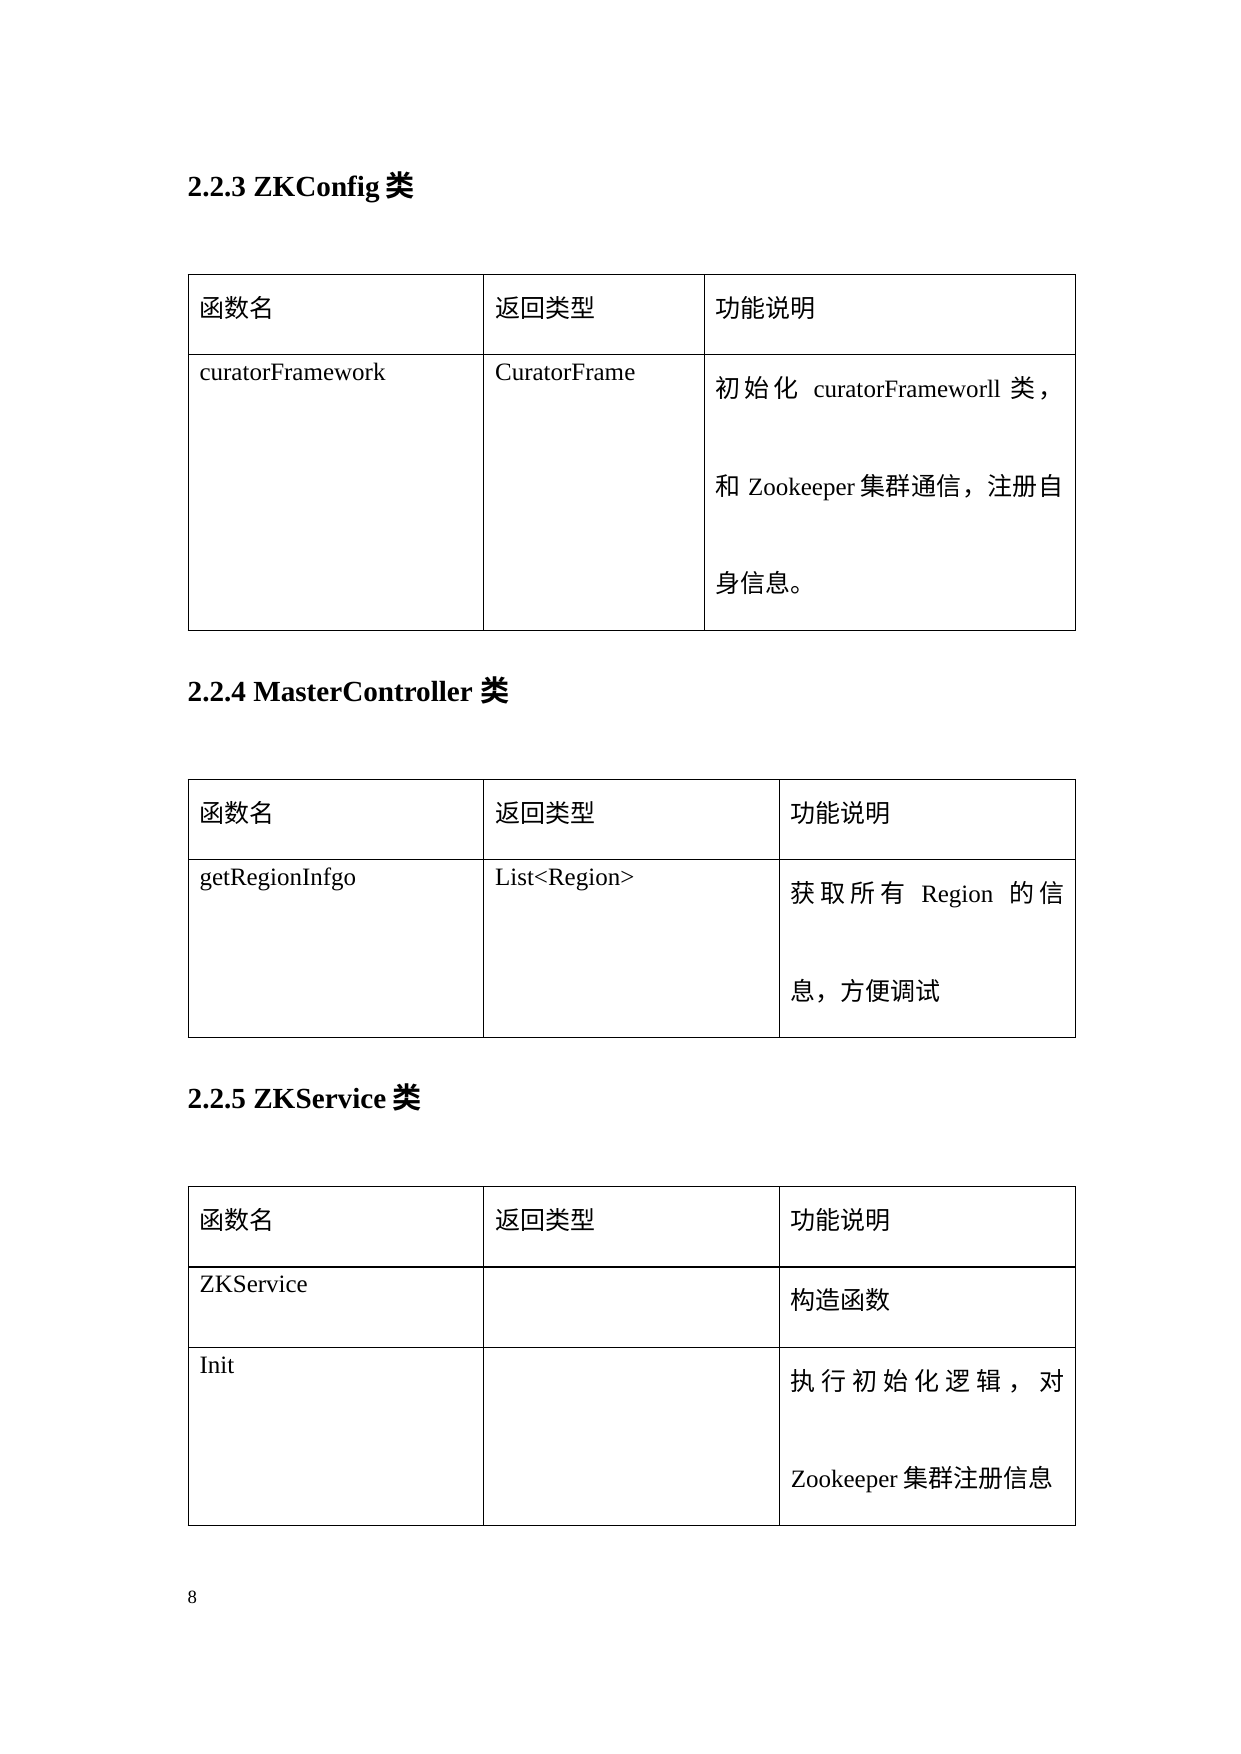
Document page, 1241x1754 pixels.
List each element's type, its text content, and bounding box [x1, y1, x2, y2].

table_header 函数名 [189, 275, 483, 354]
table_header 功能说明 [705, 275, 1075, 354]
table_cell CuratorFrame [484, 355, 704, 630]
table_cell [484, 1268, 779, 1347]
table_cell Init [189, 1348, 483, 1524]
table_cell 获取所有 Region 的信息，方便调试 [780, 860, 1075, 1037]
subtitle 2.2.4 MasterController 类 [187, 658, 1053, 723]
table_header 功能说明 [780, 1187, 1075, 1266]
table_cell 构造函数 [780, 1268, 1075, 1347]
subtitle 2.2.5 ZKService类 [187, 1065, 1053, 1130]
table_header 返回类型 [484, 1187, 779, 1266]
table_header 功能说明 [780, 780, 1075, 859]
table_cell curatorFramework [189, 355, 483, 630]
table_header 函数名 [189, 780, 483, 859]
table_cell [484, 1348, 779, 1524]
table_cell 初始化 curatorFrameworll类，和 Zookeeper集群通信，注册自身信息。 [705, 355, 1075, 630]
table_cell getRegionInfgo [189, 860, 483, 1037]
table_header 函数名 [189, 1187, 483, 1266]
table_cell 执行初始化逻辑，对 Zookeeper 集群注册信息 [780, 1348, 1075, 1524]
table_header 返回类型 [484, 780, 779, 859]
subtitle 2.2.3 ZKConfig类 [187, 153, 1053, 218]
table_cell List<Region> [484, 860, 779, 1037]
table_header 返回类型 [484, 275, 704, 354]
table_cell ZKService [189, 1268, 483, 1347]
